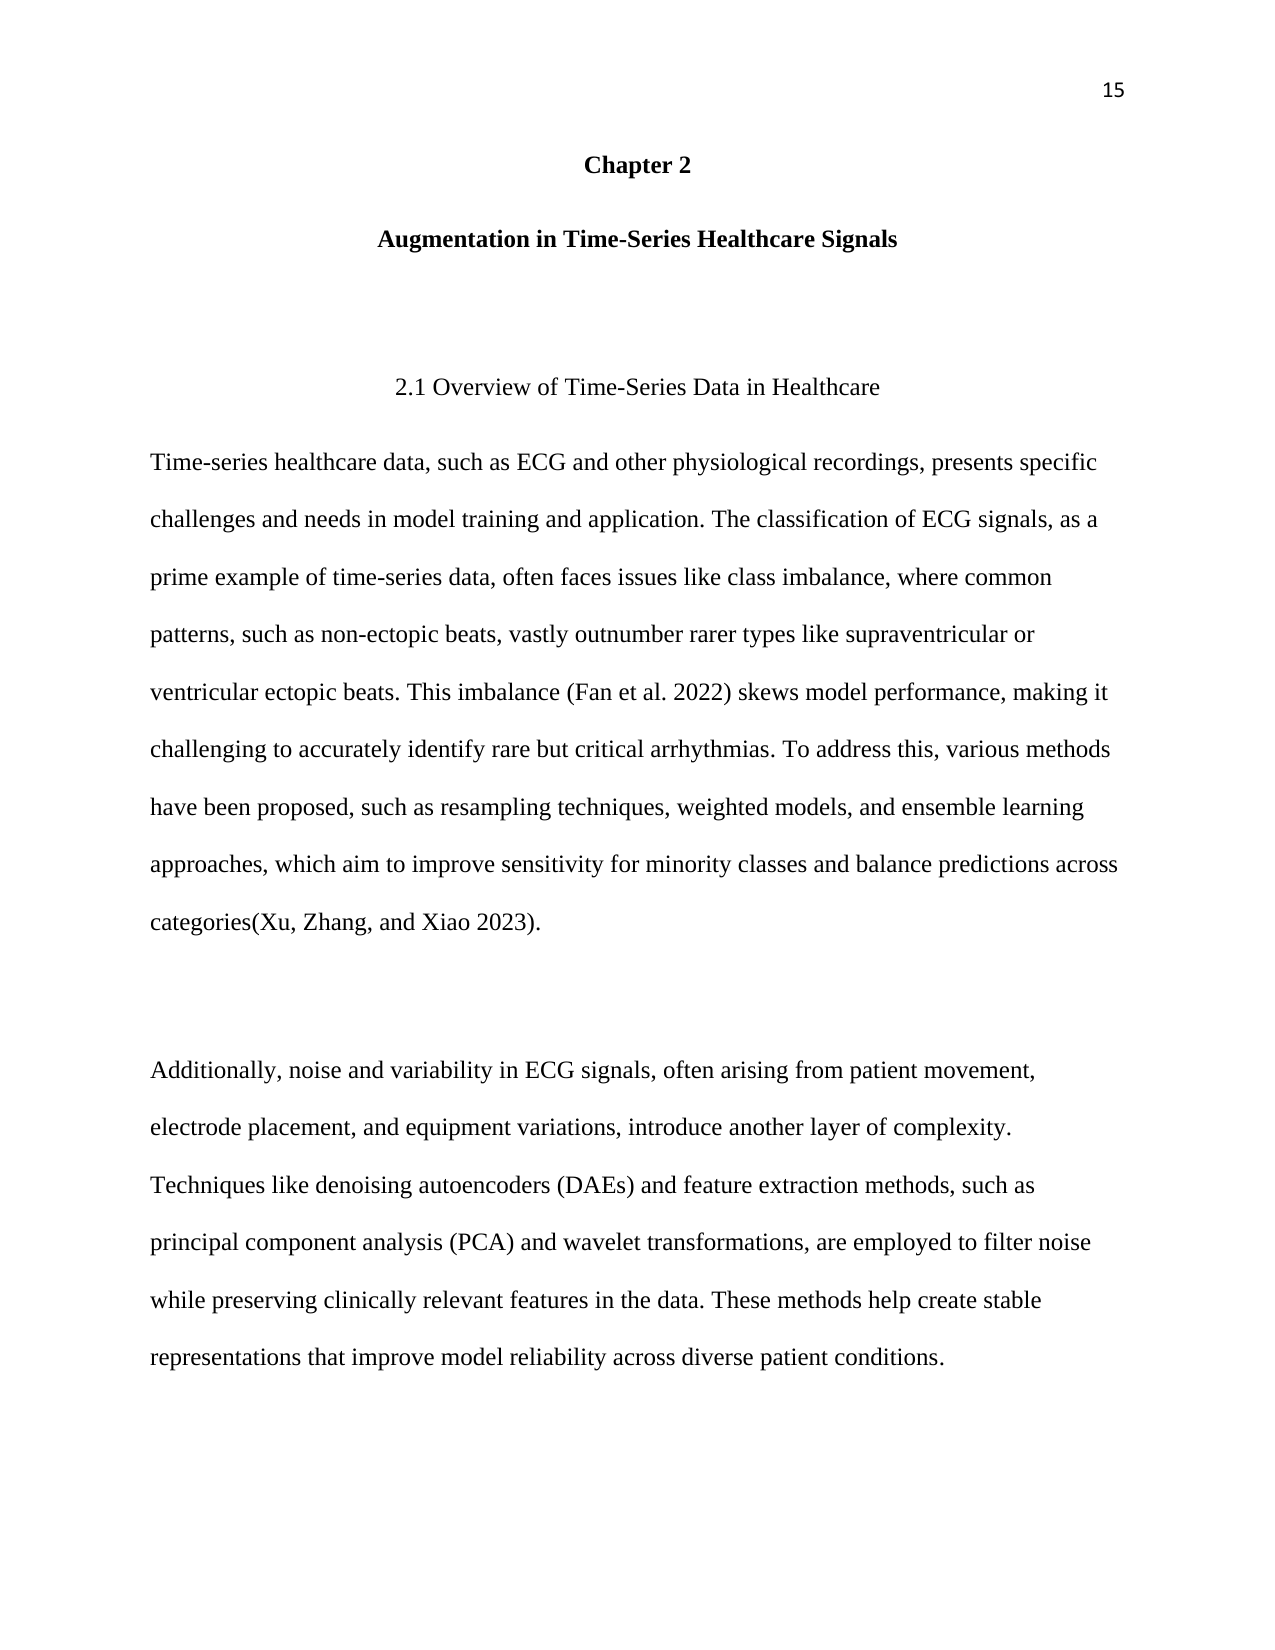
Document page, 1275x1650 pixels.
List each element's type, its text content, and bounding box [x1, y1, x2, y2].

text Augmentation in Time-Series Healthcare Signals [150, 224, 1125, 253]
text 2.1 Overview of Time-Series Data in Healthcare [150, 372, 1125, 401]
text Time-series healthcare data, such as ECG and other physiological recordings, presents specific challenges and needs in model training and application. The classification of ECG signals, as a prime example of time-series data, often faces issues like class imbalance, where common patterns, such as non-ectopic beats, vastly outnumber rarer types like supraventricular or ventricular ectopic beats. This imbalance (Fan et al. 2022) skews model performance, making it challenging to accurately identify rare but critical arrhythmias. To address this, various methods have been proposed, such as resampling techniques, weighted models, and ensemble learning approaches, which aim to improve sensitivity for minority classes and balance predictions across categories(Xu, Zhang, and Xiao 2023). [150, 447, 1125, 935]
text Chapter 2 [150, 150, 1125, 179]
text Additionally, noise and variability in ECG signals, often arising from patient movement, electrode placement, and equipment variations, introduce another layer of complexity. Techniques like denoising autoencoders (DAEs) and feature extraction methods, such as principal component analysis (PCA) and wavelet transformations, are employed to filter noise while preserving clinically relevant features in the data. These methods help create stable representations that improve model reliability across diverse patient conditions​. [150, 1055, 1125, 1371]
